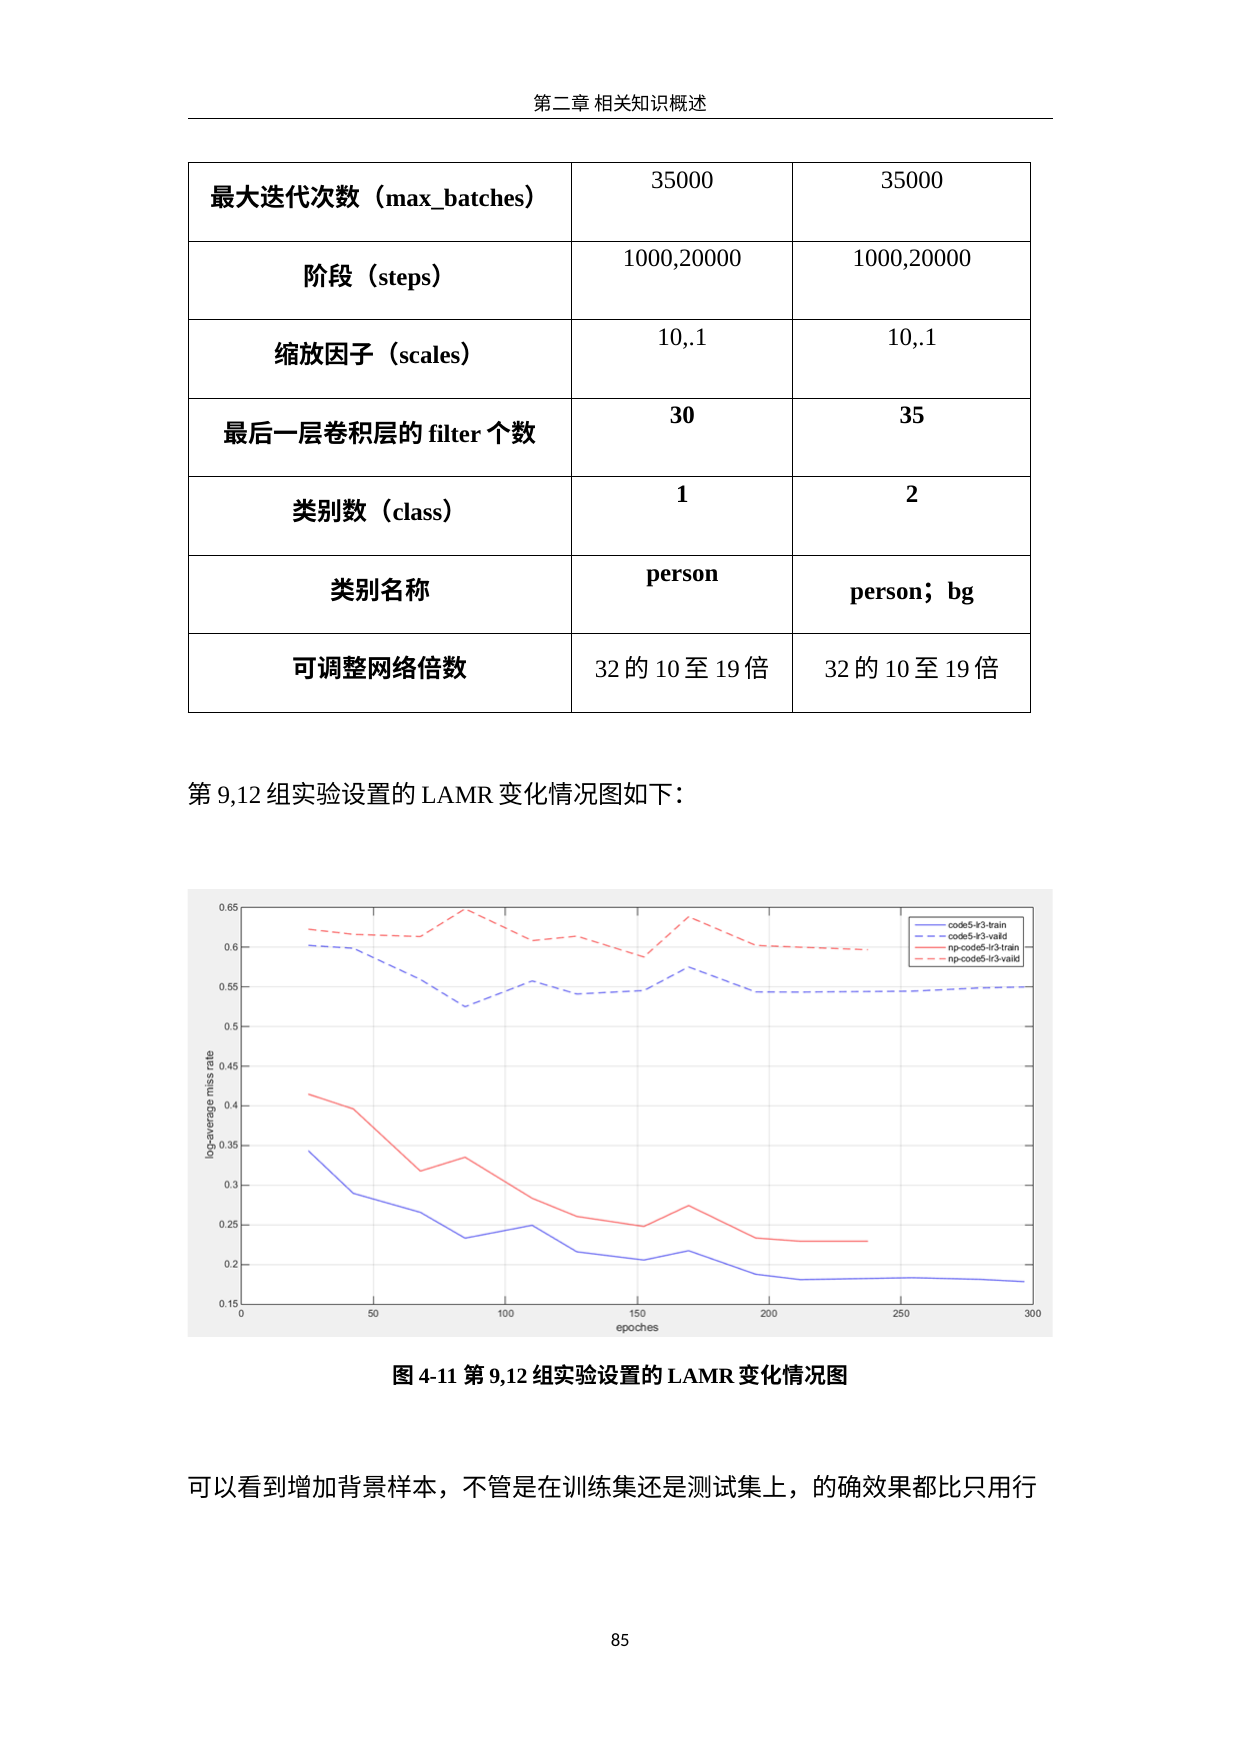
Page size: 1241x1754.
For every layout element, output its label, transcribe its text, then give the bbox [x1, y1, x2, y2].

table_cell 最大迭代次数（max_batches） [189, 163, 571, 241]
table_cell 35000 [572, 163, 792, 241]
table_cell 2 [793, 477, 1030, 555]
table_cell 最后一层卷积层的filter个数 [189, 399, 571, 476]
table_cell 可调整网络倍数 [189, 634, 571, 712]
text 图4-11 第9,12组实验设置的LAMR变化情况图 [187, 1358, 1053, 1391]
table_cell 10,.1 [572, 320, 792, 398]
table_cell 30 [572, 399, 792, 476]
table_cell 阶段（steps） [189, 242, 571, 319]
table_cell 1 [572, 477, 792, 555]
table_cell 32的10至19倍 [793, 634, 1030, 712]
text 第9,12组实验设置的LAMR变化情况图如下： [187, 760, 1053, 825]
table_cell person [572, 556, 792, 633]
table_cell 1000,20000 [572, 242, 792, 319]
table_cell 35000 [793, 163, 1030, 241]
table_cell 32的10至19倍 [572, 634, 792, 712]
picture [187, 889, 1053, 1337]
table_cell 缩放因子（scales） [189, 320, 571, 398]
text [187, 1453, 1053, 1518]
table_cell 类别名称 [189, 556, 571, 633]
table_cell 类别数（class） [189, 477, 571, 555]
table_cell 10,.1 [793, 320, 1030, 398]
table_cell 35 [793, 399, 1030, 476]
table_cell 1000,20000 [793, 242, 1030, 319]
table_cell person；bg [793, 556, 1030, 633]
